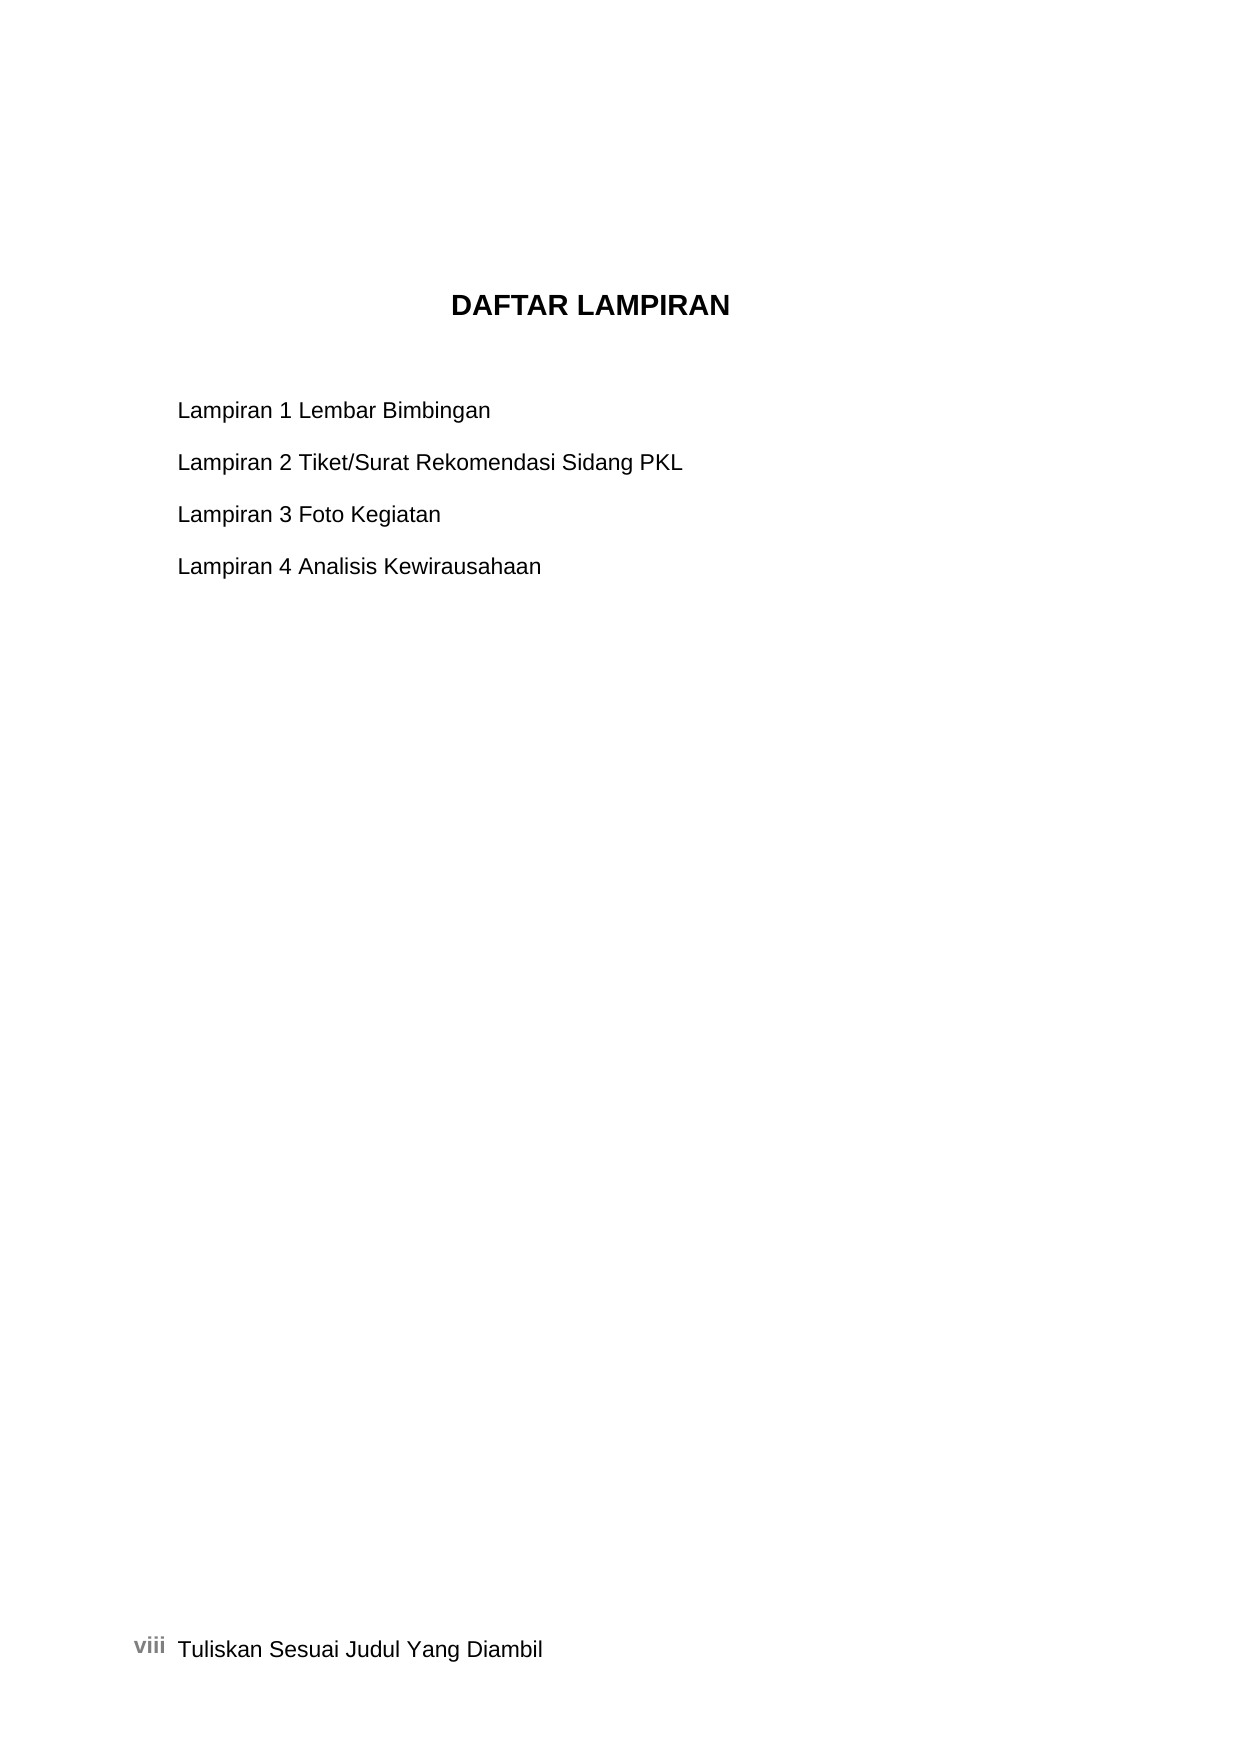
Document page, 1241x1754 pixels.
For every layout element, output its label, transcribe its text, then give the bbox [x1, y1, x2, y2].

text Lampiran 4 Analisis Kewirausahaan [177, 553, 1004, 579]
text Lampiran 2 Tiket/Surat Rekomendasi Sidang PKL [177, 449, 1004, 475]
subtitle DAFTAR LAMPIRAN [177, 288, 1004, 322]
text Lampiran 3 Foto Kegiatan [177, 501, 1004, 527]
text Lampiran 1 Lembar Bimbingan [177, 397, 1004, 423]
